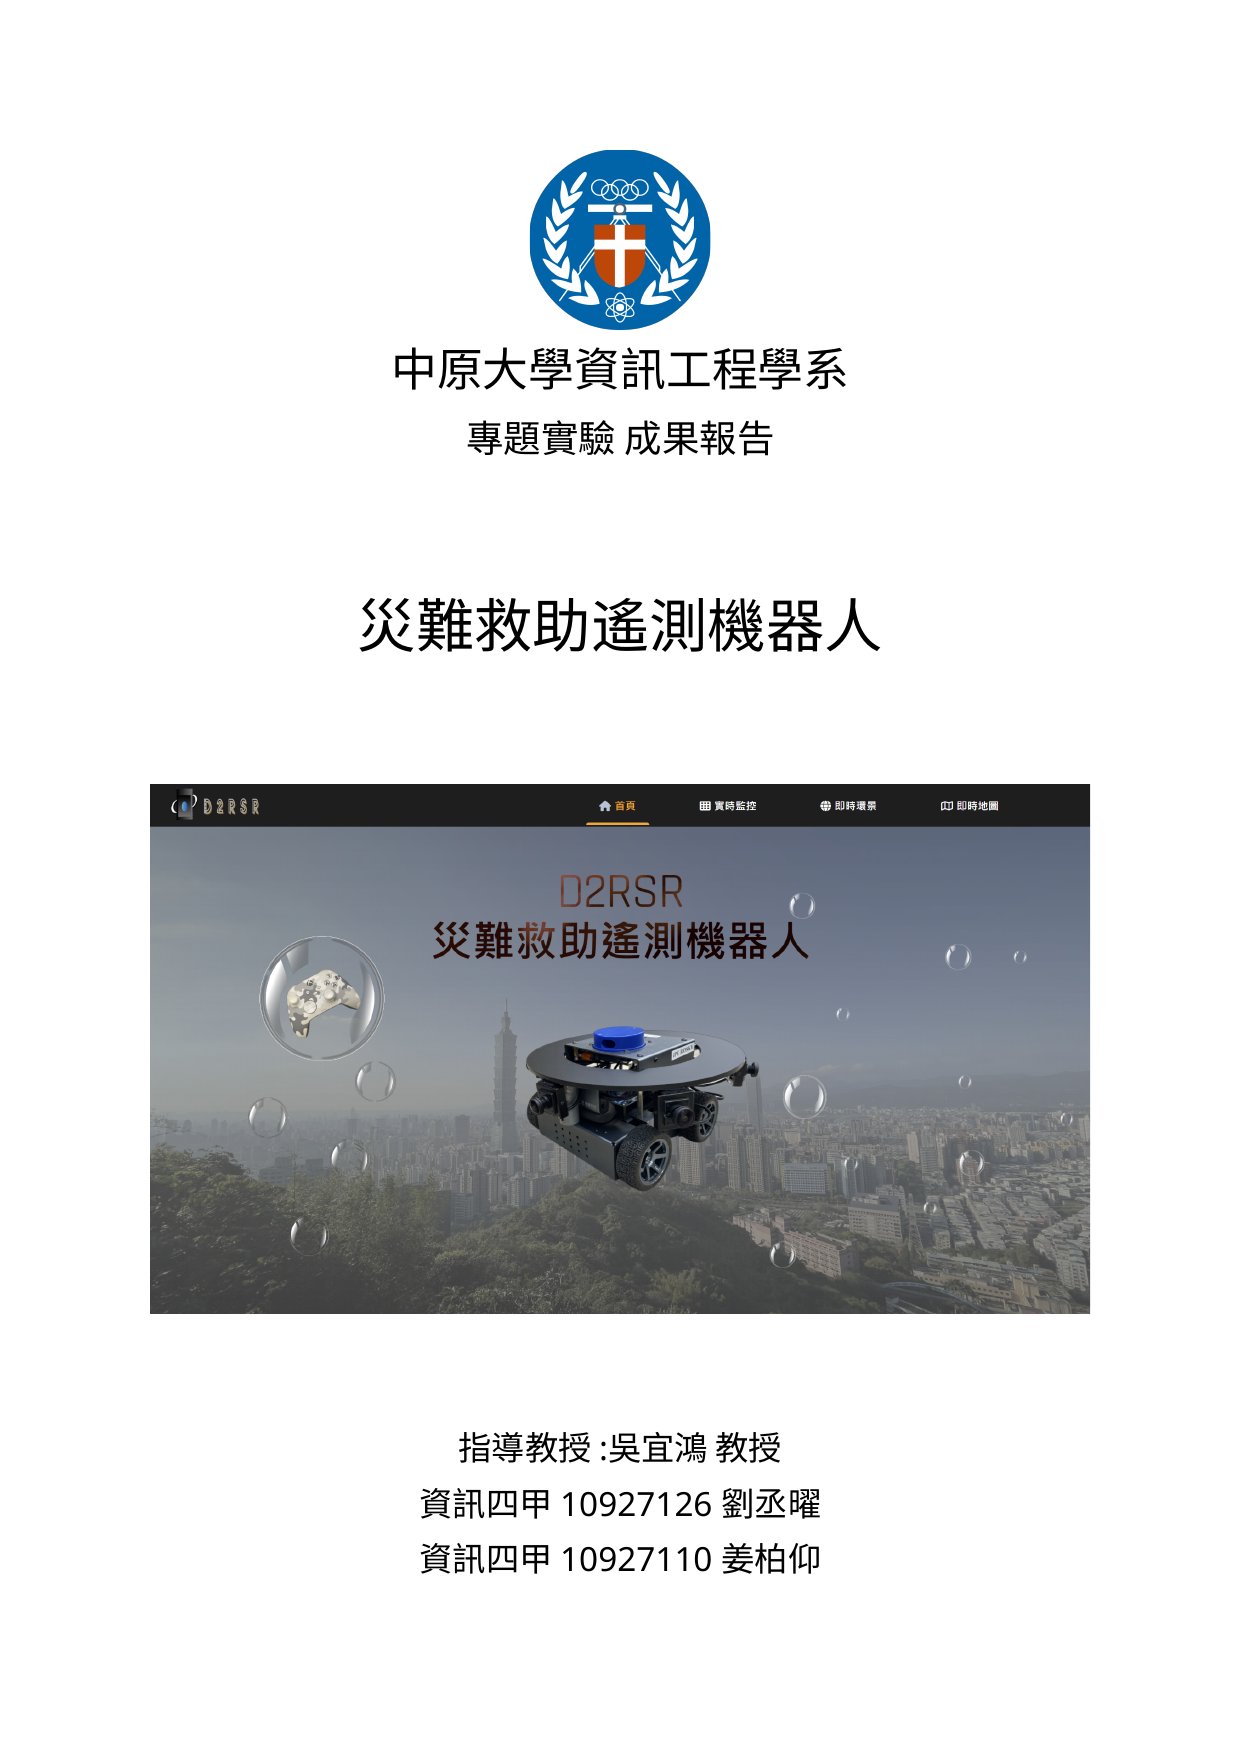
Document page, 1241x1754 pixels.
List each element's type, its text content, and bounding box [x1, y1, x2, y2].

text 災難救助遙測機器人 [150, 579, 1090, 664]
text 中原大學資訊工程學系 [150, 333, 1090, 399]
text 指導教授 :吳宜鴻 教授 [150, 1422, 1090, 1470]
text 資訊四甲 10927110 姜柏仰 [150, 1533, 1090, 1581]
picture [529, 150, 711, 330]
text 專題實驗 成果報告 [150, 409, 1090, 464]
text 資訊四甲 10927126 劉丞曜 [150, 1477, 1090, 1526]
picture [150, 784, 1091, 1314]
